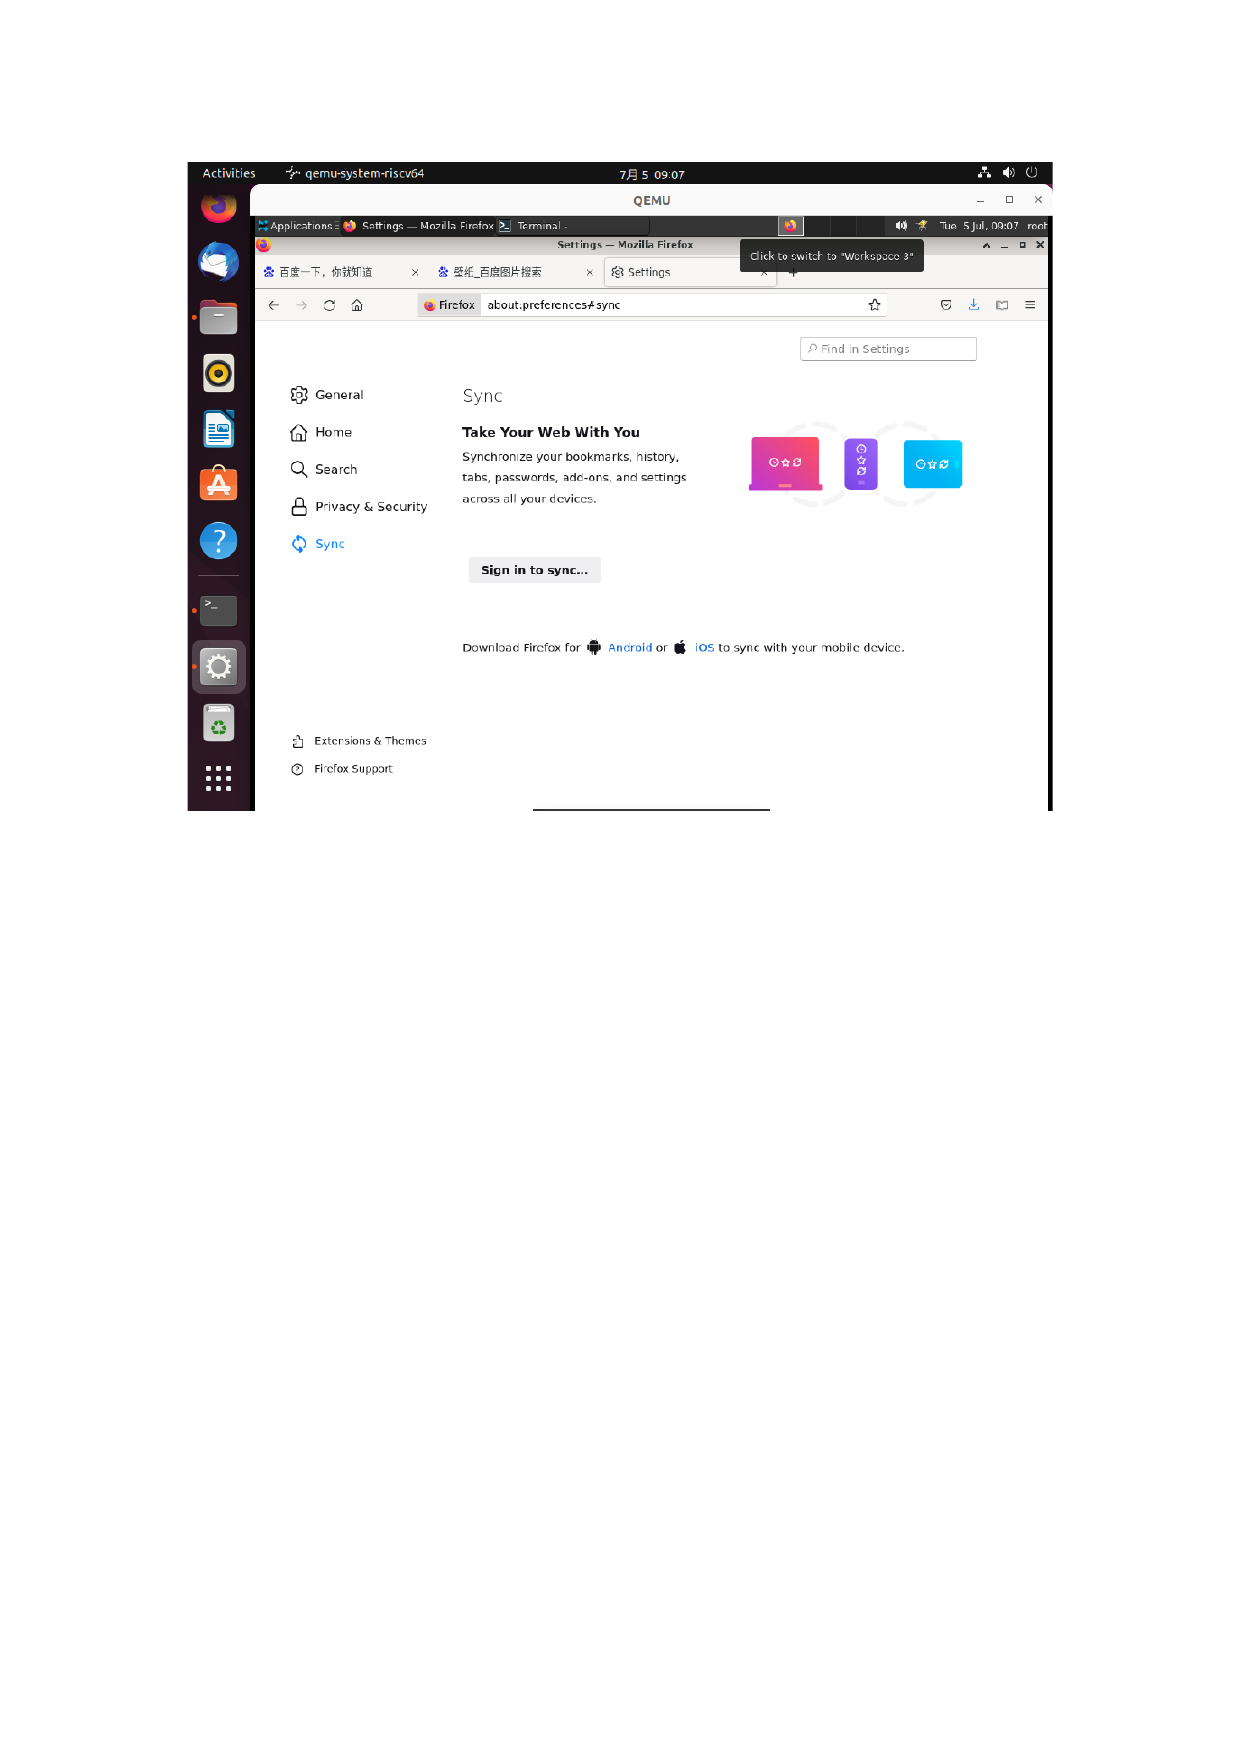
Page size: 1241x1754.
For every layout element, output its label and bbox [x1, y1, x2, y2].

picture [187, 162, 1053, 811]
